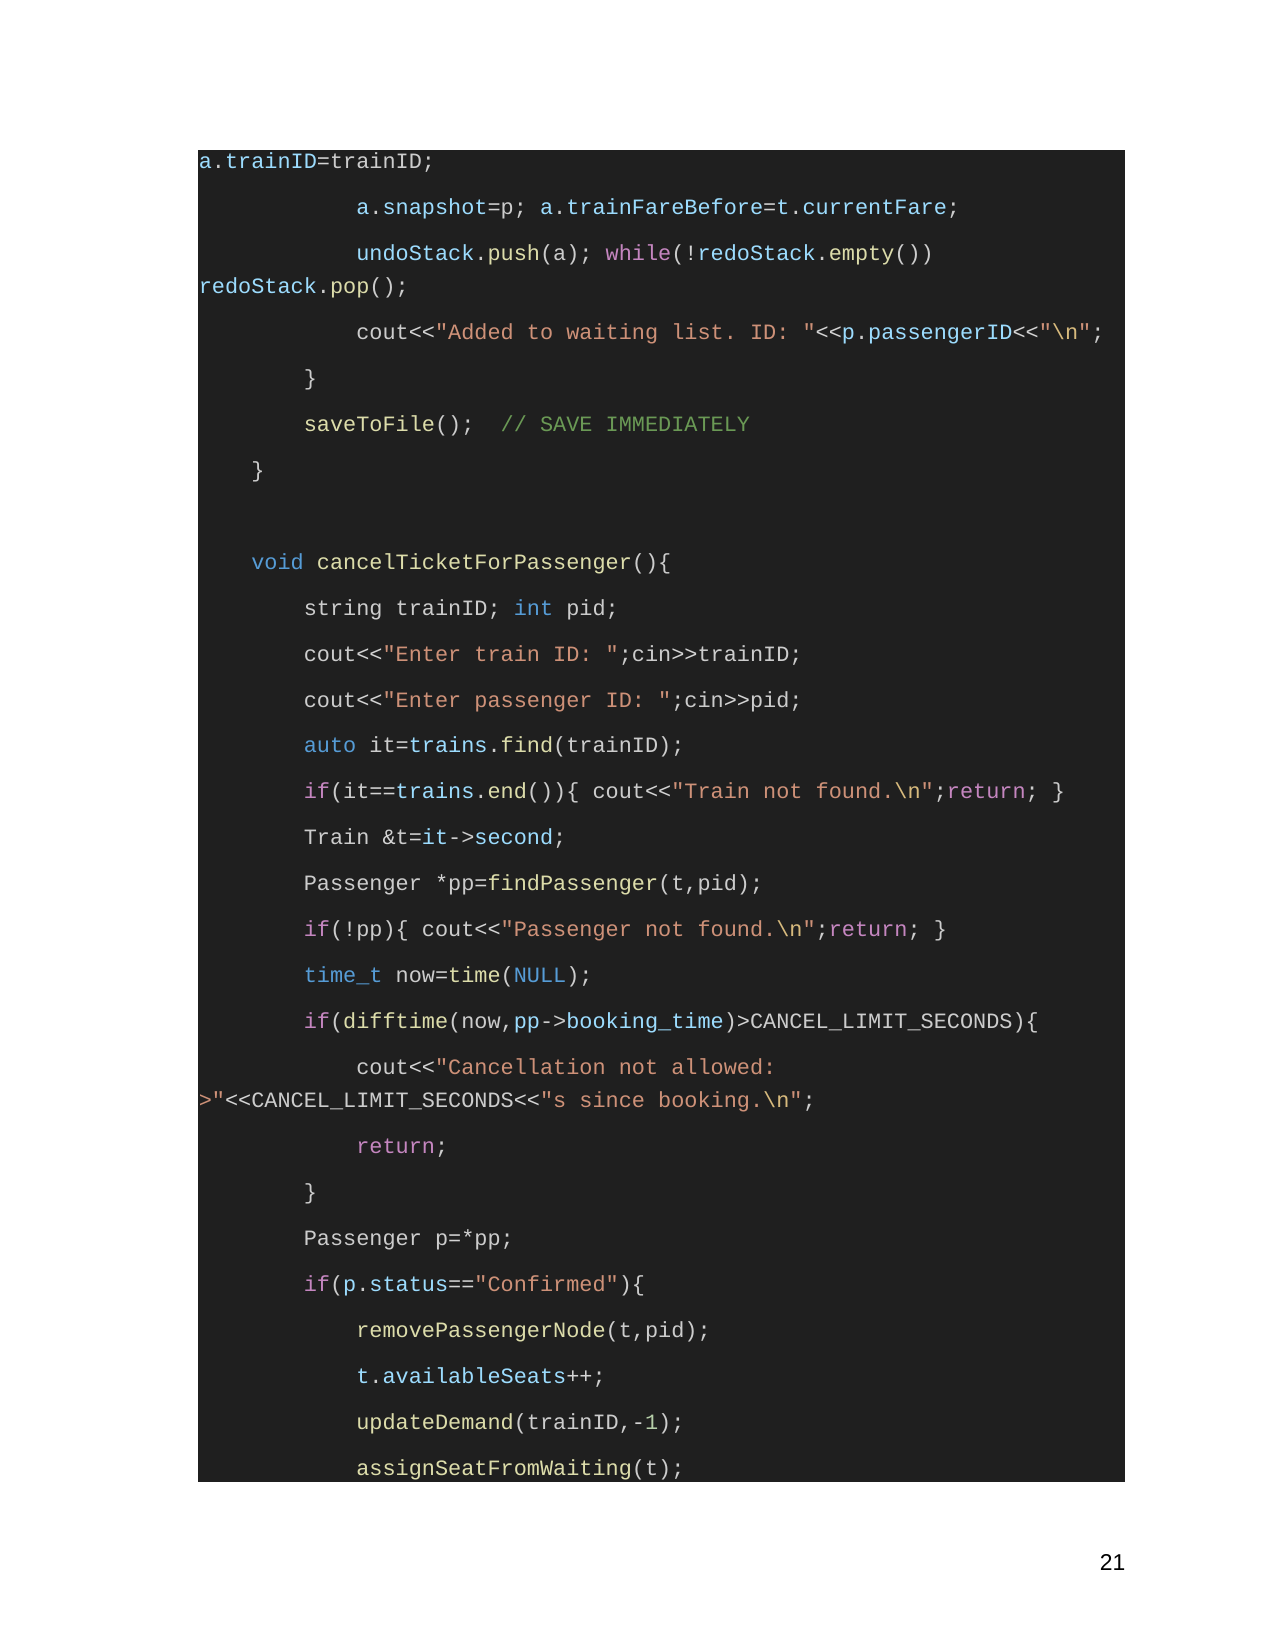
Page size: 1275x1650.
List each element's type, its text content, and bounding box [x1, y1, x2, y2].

text if(p.status=="Confirmed"){ [198, 1273, 1125, 1298]
text assignSeatFromWaiting(t); [198, 1457, 1125, 1482]
text Passenger p=*pp; [198, 1227, 1125, 1252]
text a.snapshot=p; a.trainFareBefore=t.currentFare; [198, 196, 1125, 221]
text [198, 150, 1125, 175]
text void cancelTicketForPassenger(){ [198, 551, 1125, 576]
text cout<<"Cancellation not allowed: >"<<CANCEL_LIMIT_SECONDS<<"s since booking.\n"; [198, 1056, 1125, 1114]
text cout<<"Enter passenger ID: ";cin>>pid; [198, 689, 1125, 713]
text t.availableSeats++; [198, 1365, 1125, 1390]
text } [198, 1182, 1125, 1206]
text removePassengerNode(t,pid); [198, 1319, 1125, 1344]
text undoStack.push(a); while(!redoStack.empty()) redoStack.pop(); [198, 242, 1125, 300]
text updateDemand(trainID,-1); [198, 1411, 1125, 1436]
text Train &t=it->second; [198, 827, 1125, 851]
text return; [198, 1136, 1125, 1160]
text cout<<"Enter train ID: ";cin>>trainID; [198, 643, 1125, 668]
text time_t now=time(NULL); [198, 964, 1125, 989]
text saveToFile(); // SAVE IMMEDIATELY [198, 413, 1125, 438]
text string trainID; int pid; [198, 597, 1125, 622]
text if(it==trains.end()){ cout<<"Train not found.\n";return; } [198, 781, 1125, 805]
text if(difftime(now,pp->booking_time)>CANCEL_LIMIT_SECONDS){ [198, 1010, 1125, 1035]
text if(!pp){ cout<<"Passenger not found.\n";return; } [198, 918, 1125, 943]
text } [198, 459, 1125, 484]
text auto it=trains.find(trainID); [198, 735, 1125, 759]
text cout<<"Added to waiting list. ID: "<<p.passengerID<<"\n"; [198, 321, 1125, 346]
text } [198, 367, 1125, 392]
text Passenger *pp=findPassenger(t,pid); [198, 872, 1125, 897]
